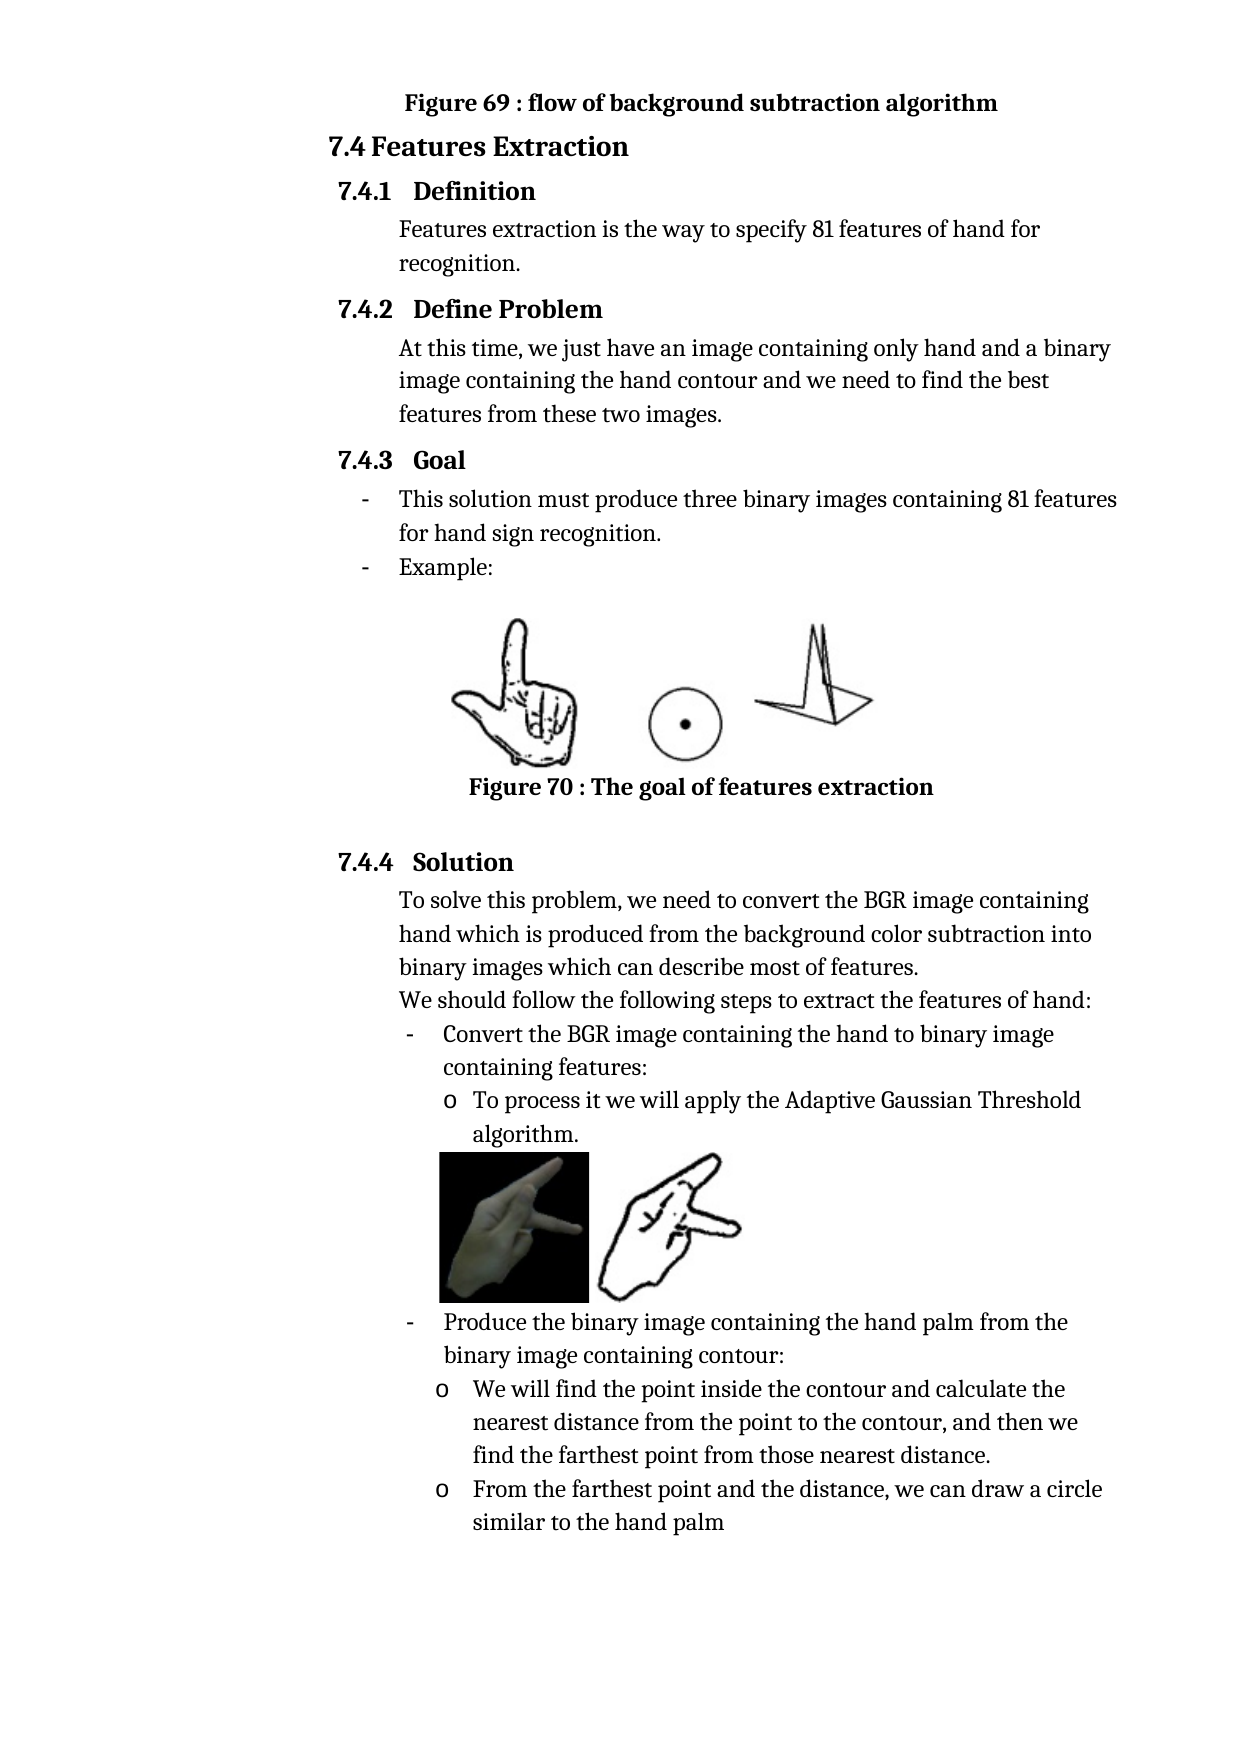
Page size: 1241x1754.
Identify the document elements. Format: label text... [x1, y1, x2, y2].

text At this time, we just have an image containing only hand and a binary image containing the hand contour and we need to find the best features from these two images. [399, 333, 1122, 428]
text Features extraction is the way to specify 81 features of hand for recognition. [399, 215, 1122, 277]
text We should follow the following steps to extract the features of hand: [399, 986, 1122, 1014]
list Figure 70 : The goal of features extraction [281, 773, 1122, 801]
picture [439, 618, 890, 769]
picture [439, 1152, 590, 1303]
list Example: [361, 551, 1122, 581]
subtitle Goal [338, 445, 1122, 476]
list Produce the binary image containing the hand palm from the binary image containing contour: [406, 1307, 1122, 1369]
list We will find the point inside the contour and calculate the nearest distance from the point to the contour, and then we find the farthest point from those nearest distance. [435, 1374, 1122, 1469]
subtitle Define Problem [338, 294, 1122, 325]
list Convert the BGR image containing the hand to binary image containing features: [406, 1018, 1122, 1081]
list Figure 69 : flow of background subtraction algorithm [281, 89, 1122, 117]
list This solution must produce three binary images containing 81 features for hand sign recognition. [361, 484, 1122, 547]
list To process it we will apply the Adaptive Gaussian Threshold algorithm. [443, 1086, 1122, 1148]
list From the farthest point and the distance, we can draw a circle similar to the hand palm [435, 1474, 1122, 1536]
subtitle Solution [338, 847, 1122, 878]
picture [594, 1152, 745, 1303]
subtitle Definition [338, 176, 1122, 207]
subtitle Features Extraction [329, 130, 1122, 163]
text To solve this problem, we need to convert the BGR image containing hand which is produced from the background color subtraction into binary images which can describe most of features. [399, 886, 1122, 981]
